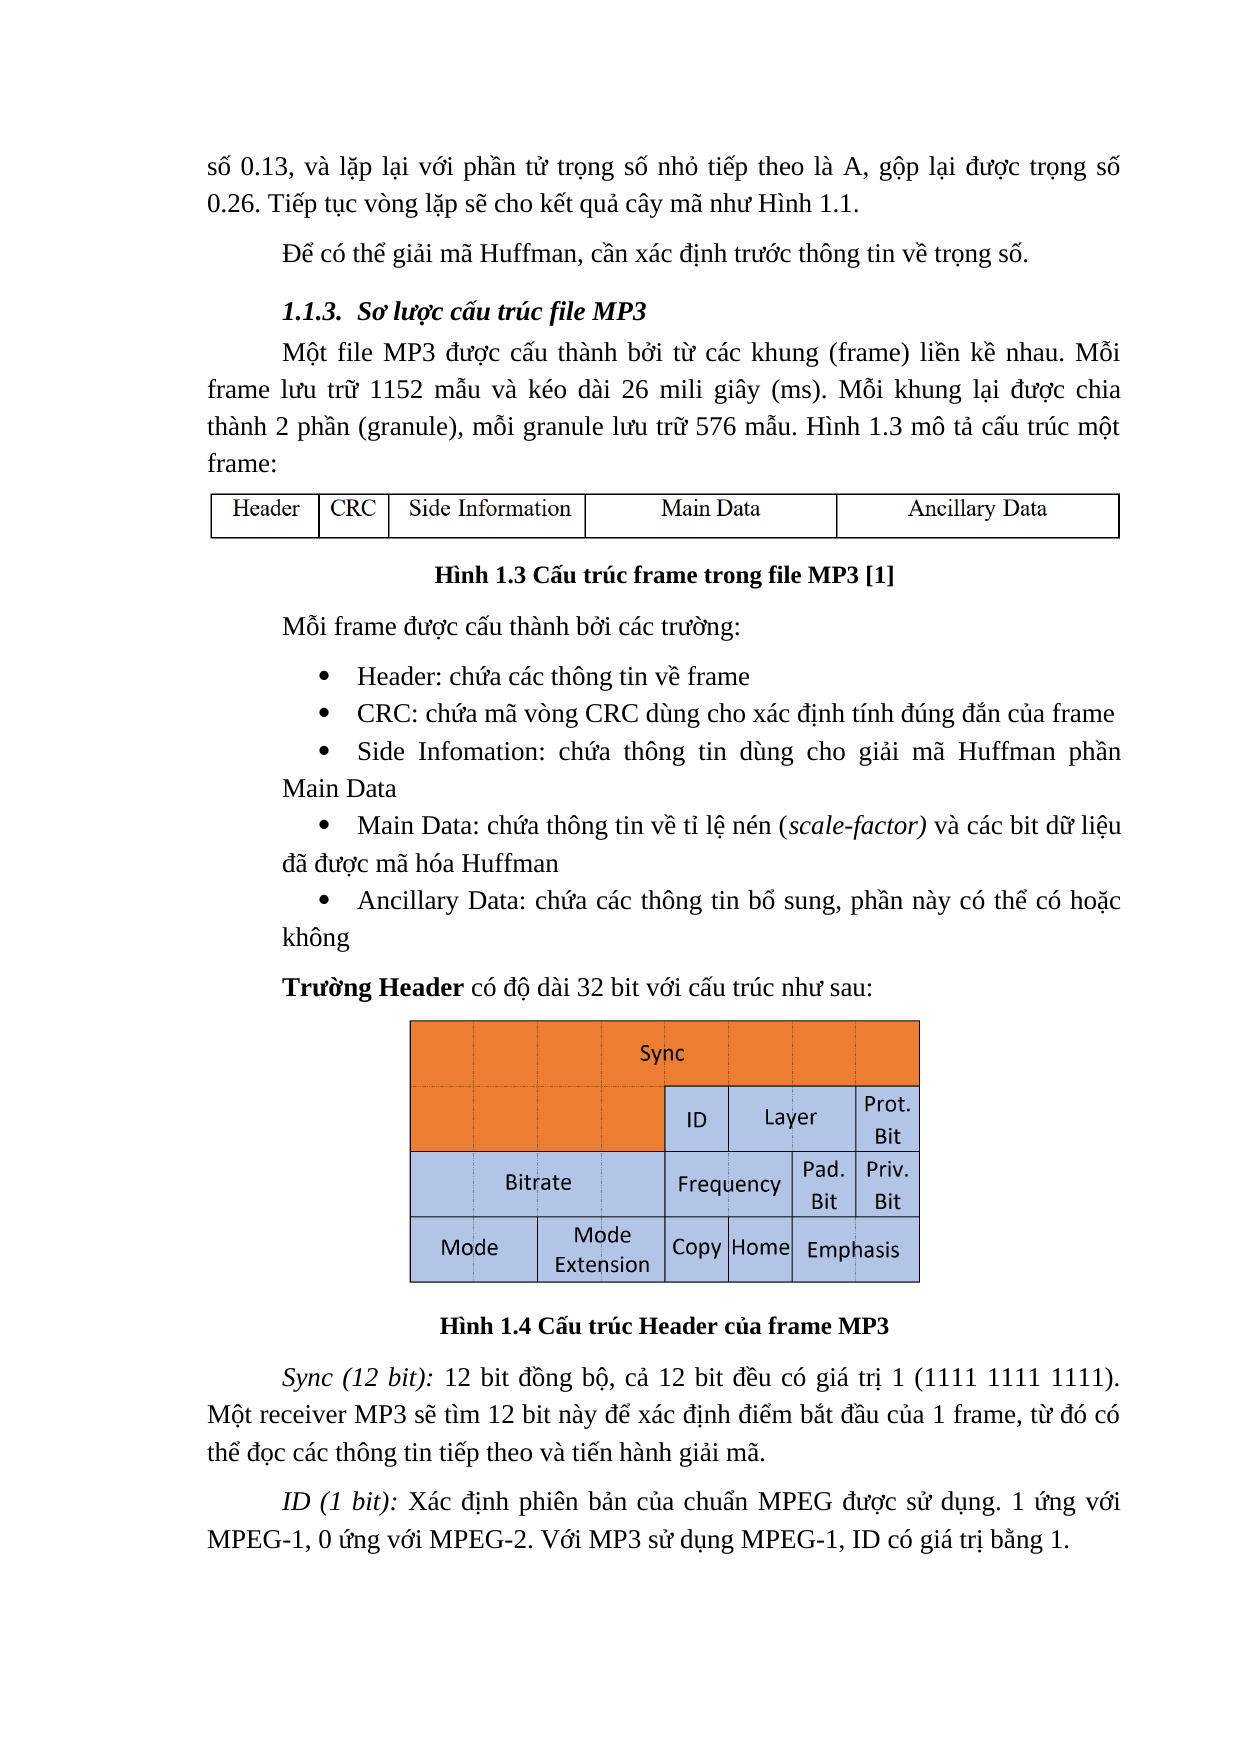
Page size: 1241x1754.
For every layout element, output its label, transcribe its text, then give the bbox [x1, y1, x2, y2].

list CRC: chứa mã vòng CRC dùng cho xác định tính đúng đắn của frame [282, 697, 1122, 728]
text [207, 150, 1122, 218]
text ID (1 bit): Xác định phiên bản của chuẩn MPEG được sử dụng. 1 ứng với MPEG-1, 0 ứng với MPEG-2. Với MP3 sử dụng MPEG-1, ID có giá trị bằng 1. [207, 1485, 1122, 1554]
text Trường Header có độ dài 32 bit với cấu trúc như sau: [207, 971, 1122, 1002]
text Một file MP3 được cấu thành bởi từ các khung (frame) liền kề nhau. Mỗi frame lưu trữ 1152 mẫu và kéo dài 26 mili giây (ms). Mỗi khung lại được chia thành 2 phần (granule), mỗi granule lưu trữ 576 mẫu. Hình 1.3 mô tả cấu trúc một frame: [207, 336, 1122, 479]
text Hình 1.4 Cấu trúc Header của frame MP3 [207, 1311, 1122, 1340]
text Để có thể giải mã Huffman, cần xác định trước thông tin về trọng số. [207, 237, 1122, 268]
list Side Infomation: chứa thông tin dùng cho giải mã Huffman phần Main Data [282, 735, 1122, 803]
list Header: chứa các thông tin về frame [282, 660, 1122, 691]
list Ancillary Data: chứa các thông tin bổ sung, phần này có thể có hoặc không [282, 884, 1122, 953]
subtitle Sơ lược cấu trúc file MP3 [282, 295, 1122, 326]
list Main Data: chứa thông tin về tỉ lệ nén (scale-factor) và các bit dữ liệu đã được mã hóa Huffman [282, 809, 1122, 878]
picture [408, 1017, 920, 1284]
text Mỗi frame được cấu thành bởi các trường: [207, 610, 1122, 641]
picture [206, 487, 1123, 542]
text Sync (12 bit): 12 bit đồng bộ, cả 12 bit đều có giá trị 1 (1111 1111 1111). Một receiver MP3 sẽ tìm 12 bit này để xác định điểm bắt đầu của 1 frame, từ đó có thể đọc các thông tin tiếp theo và tiến hành giải mã. [207, 1361, 1122, 1467]
text Hình 1.3 Cấu trúc frame trong file MP3 [1] [207, 560, 1122, 589]
